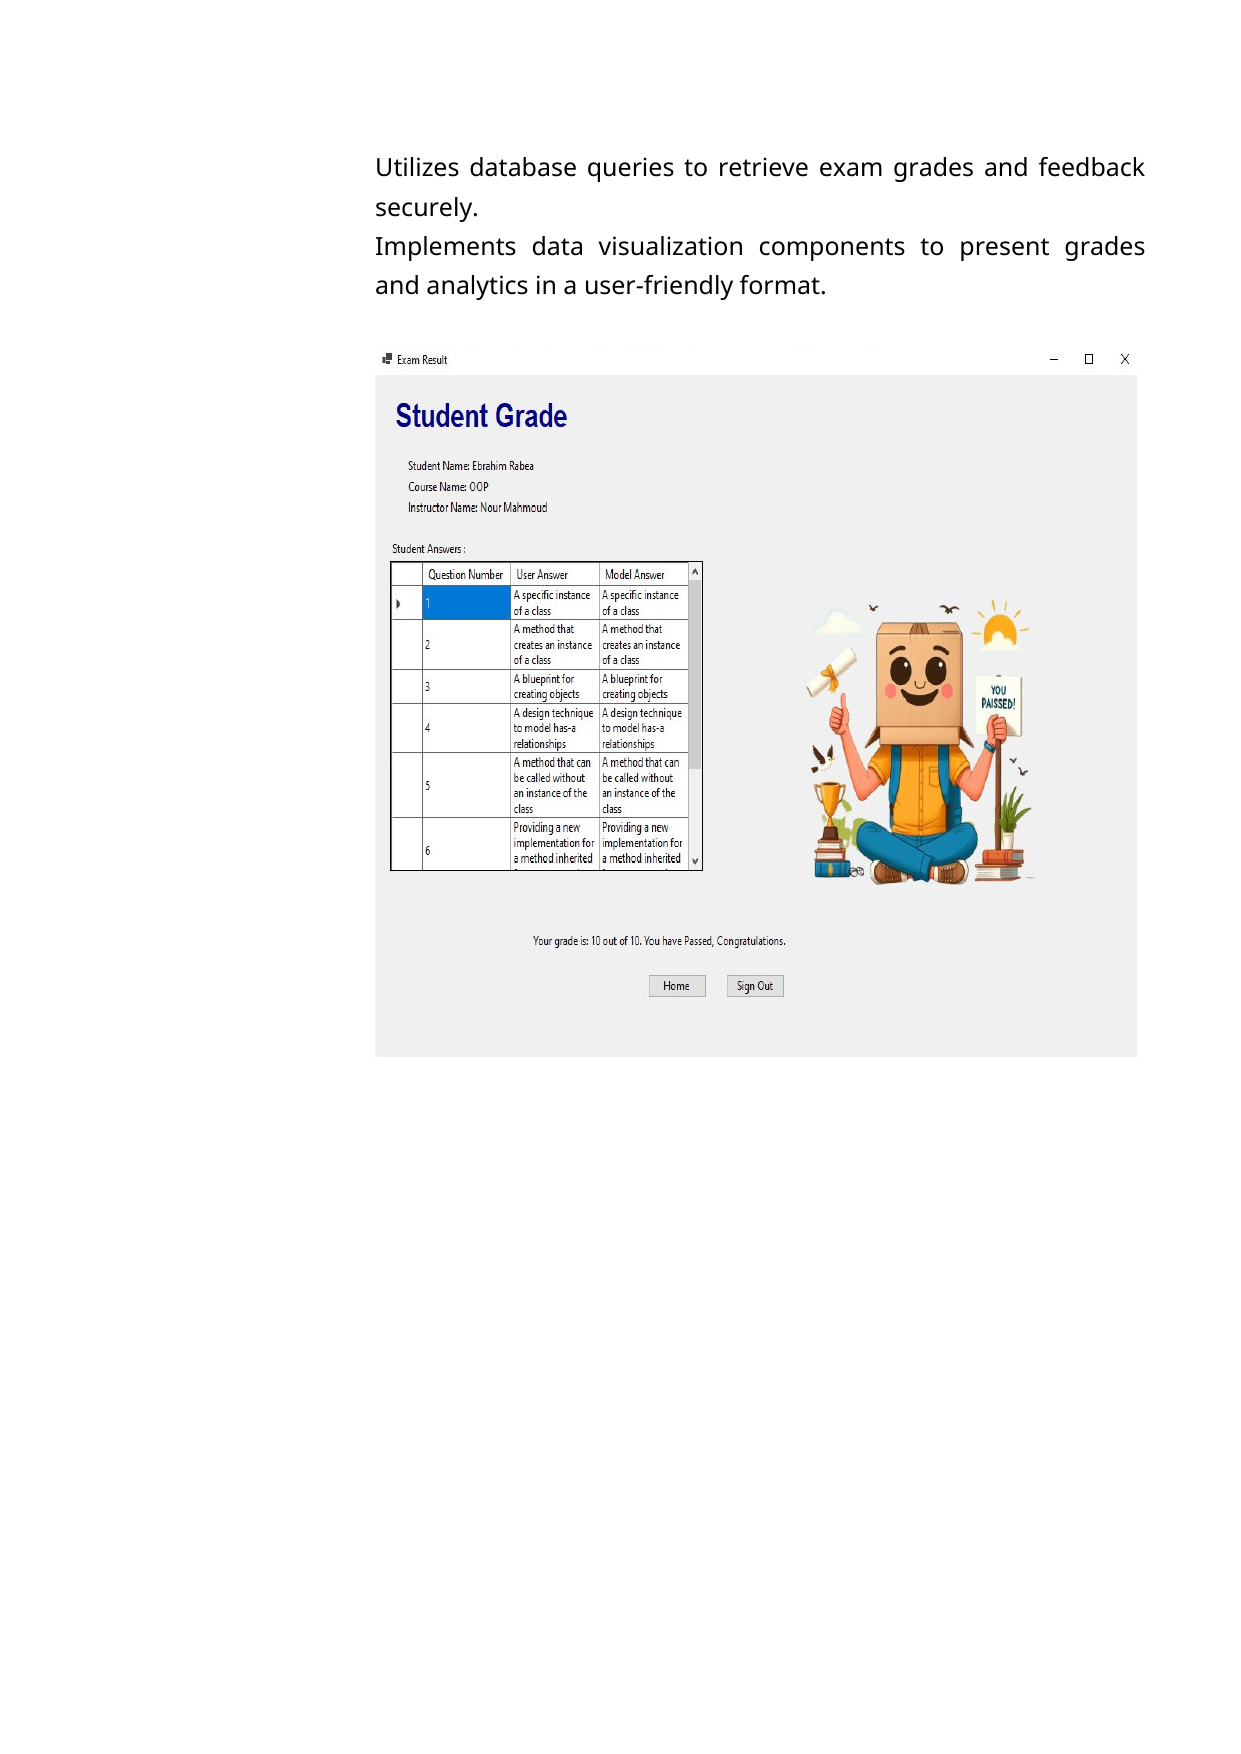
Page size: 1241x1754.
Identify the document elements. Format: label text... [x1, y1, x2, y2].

picture [375, 345, 1138, 1057]
text Implements data visualization components to present grades and analytics in a user-friendly format. [375, 228, 1146, 302]
text Utilizes database queries to retrieve exam grades and feedback securely. [375, 150, 1146, 223]
